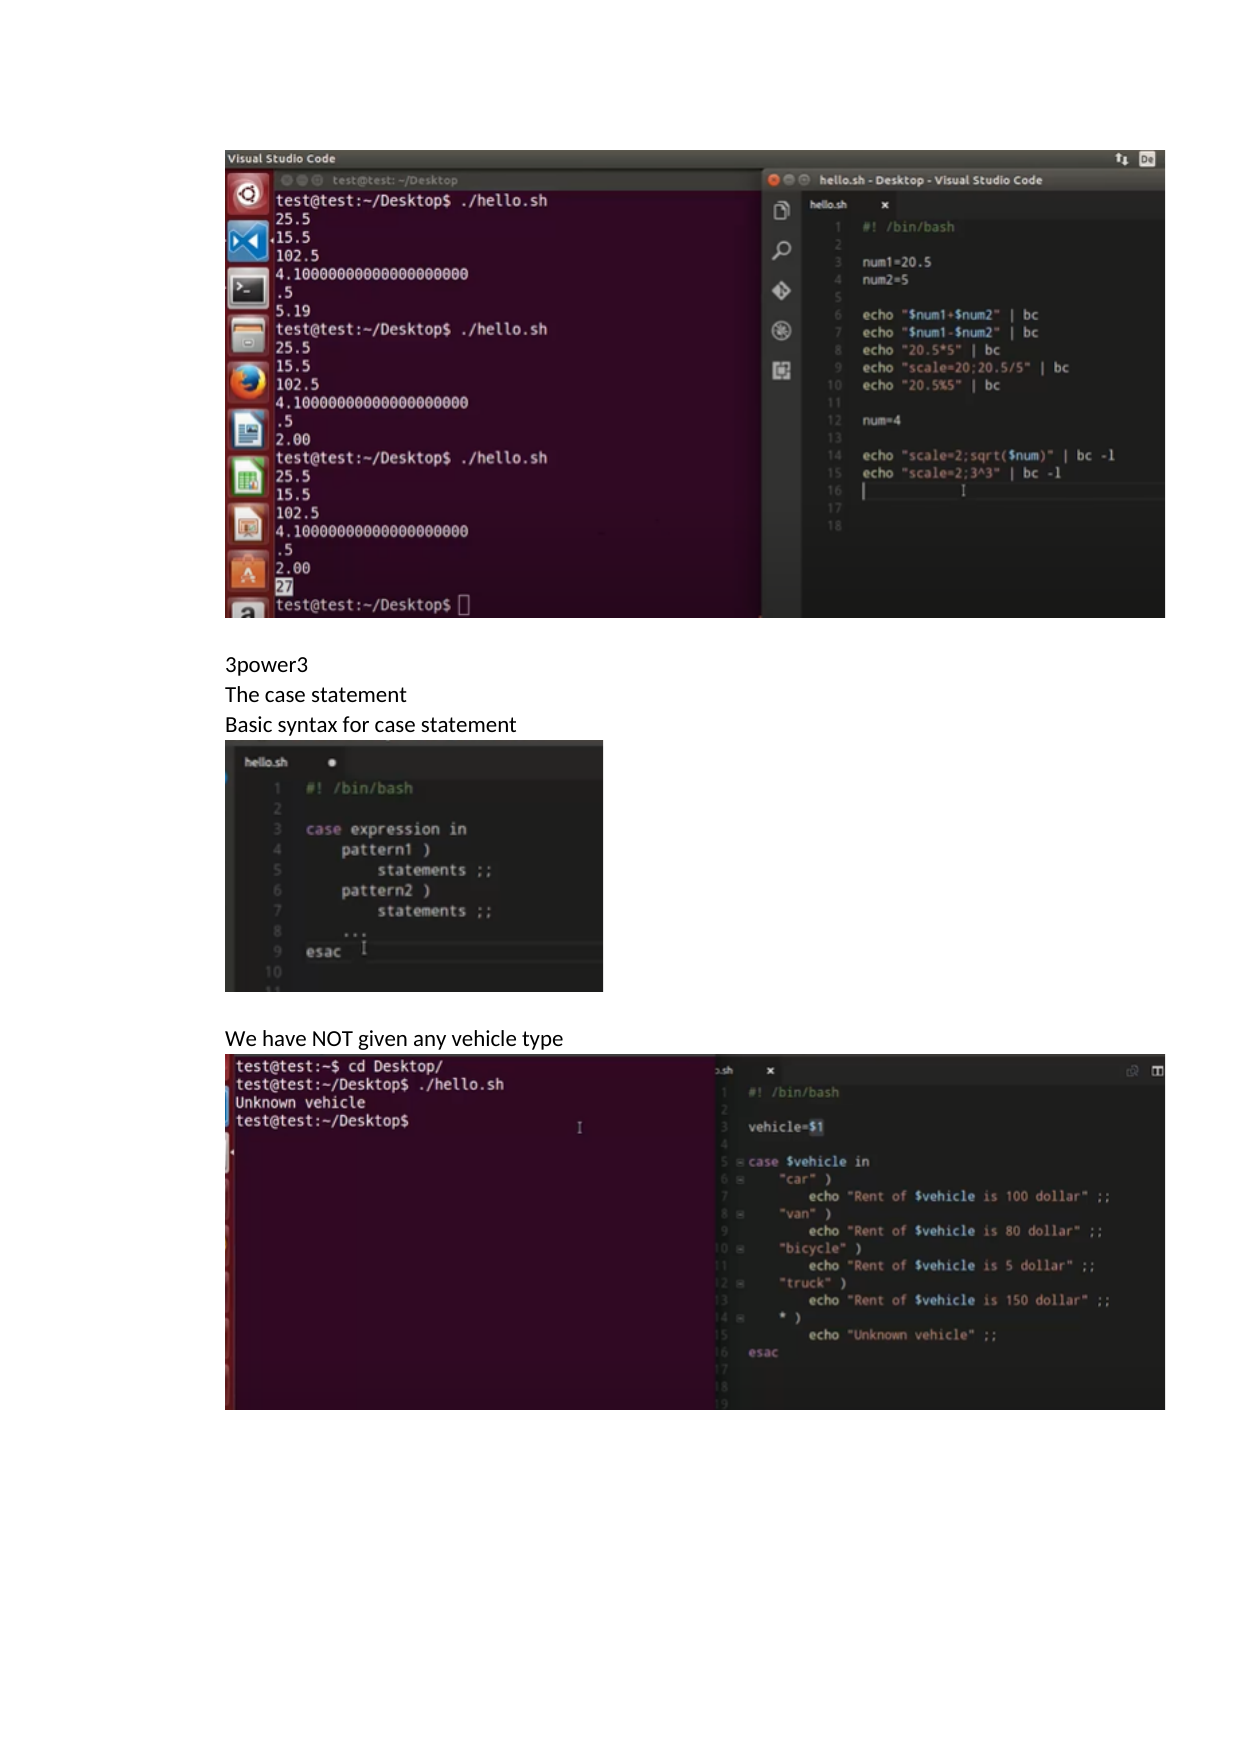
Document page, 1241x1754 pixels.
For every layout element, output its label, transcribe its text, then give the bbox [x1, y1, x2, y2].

list We have NOT given any vehicle type [225, 1024, 1090, 1052]
picture [225, 1054, 1166, 1410]
list 3power3 [225, 650, 1090, 678]
list Basic syntax for case statement [225, 710, 1090, 738]
picture [225, 150, 1166, 618]
list The case statement [225, 680, 1090, 708]
picture [225, 740, 604, 992]
